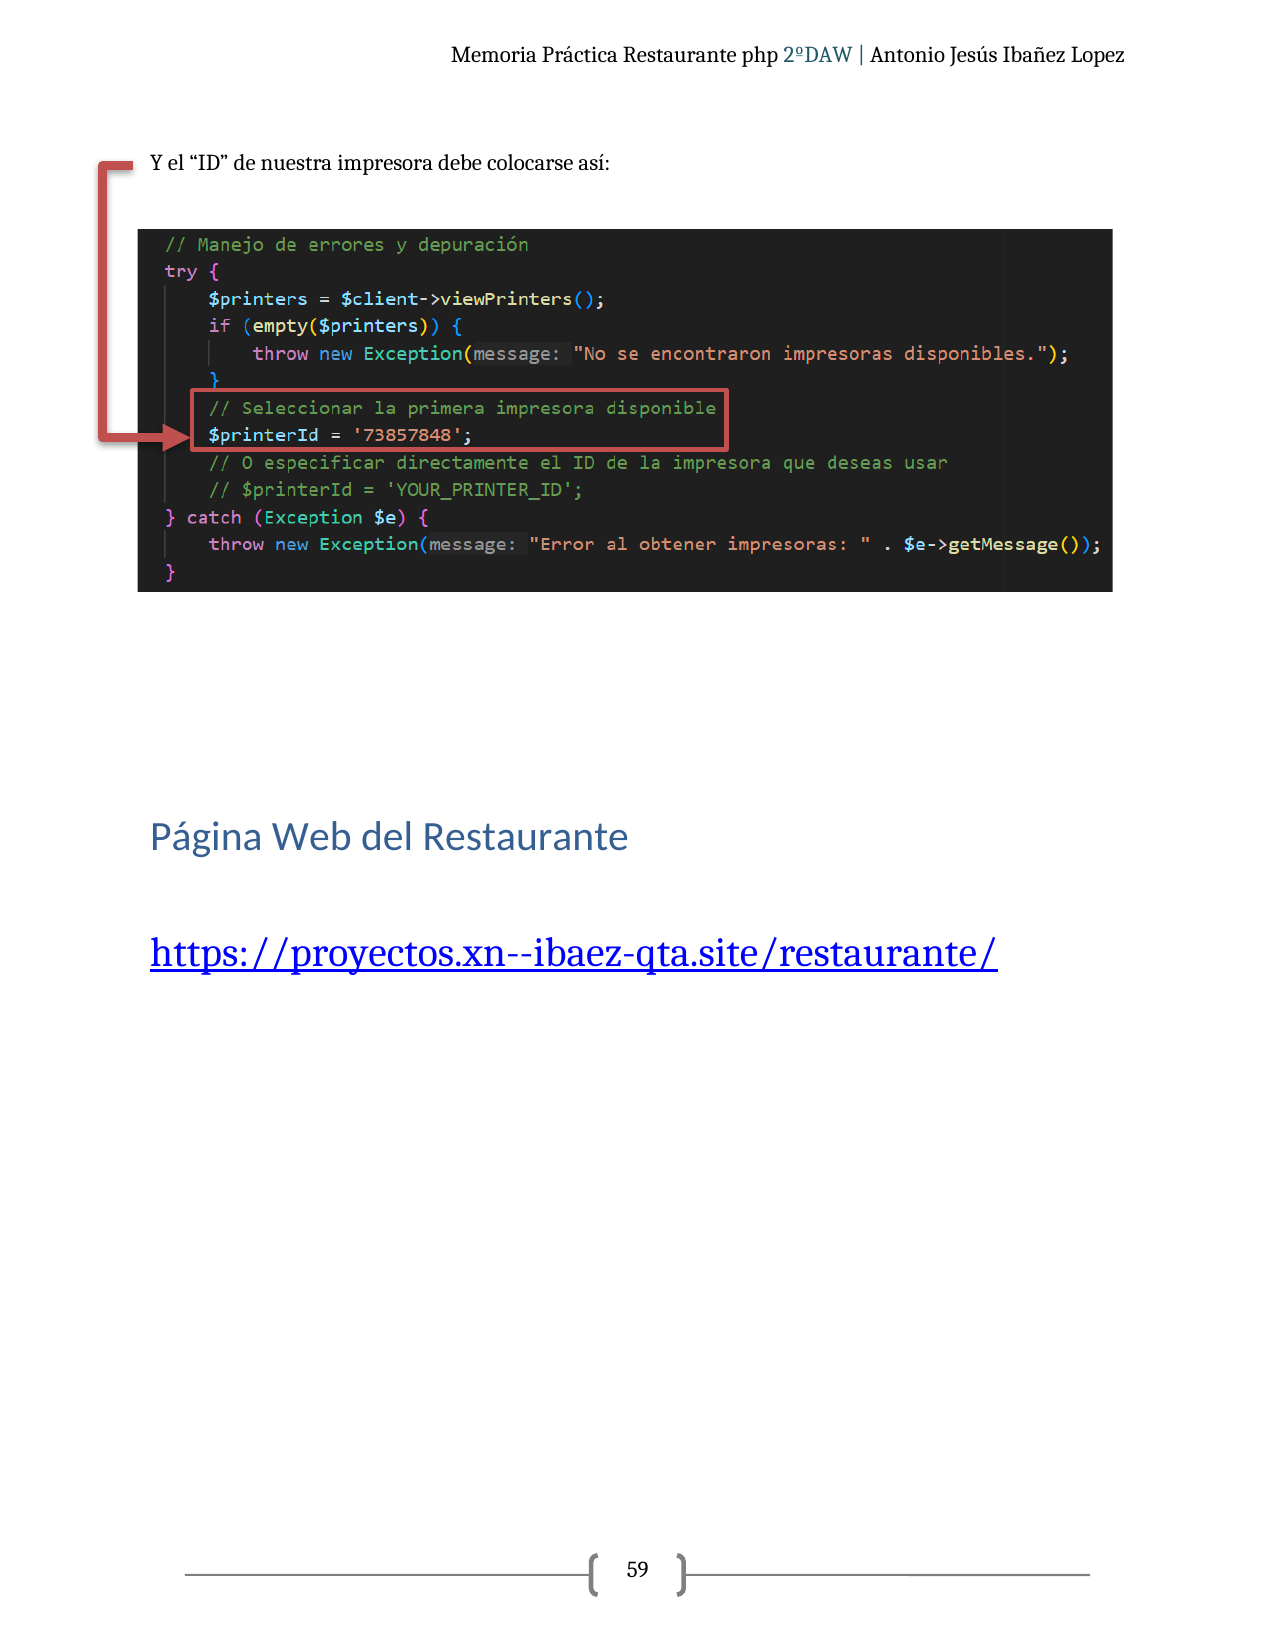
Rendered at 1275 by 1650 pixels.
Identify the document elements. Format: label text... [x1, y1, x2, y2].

text https://proyectos.xn--ibaez-qta.site/restaurante/ [150, 929, 1125, 977]
text Y el “ID” de nuestra impresora debe colocarse así: [150, 150, 1125, 176]
picture [194, 392, 724, 447]
subtitle Página Web del Restaurante [150, 809, 1125, 860]
picture [137, 229, 1113, 592]
